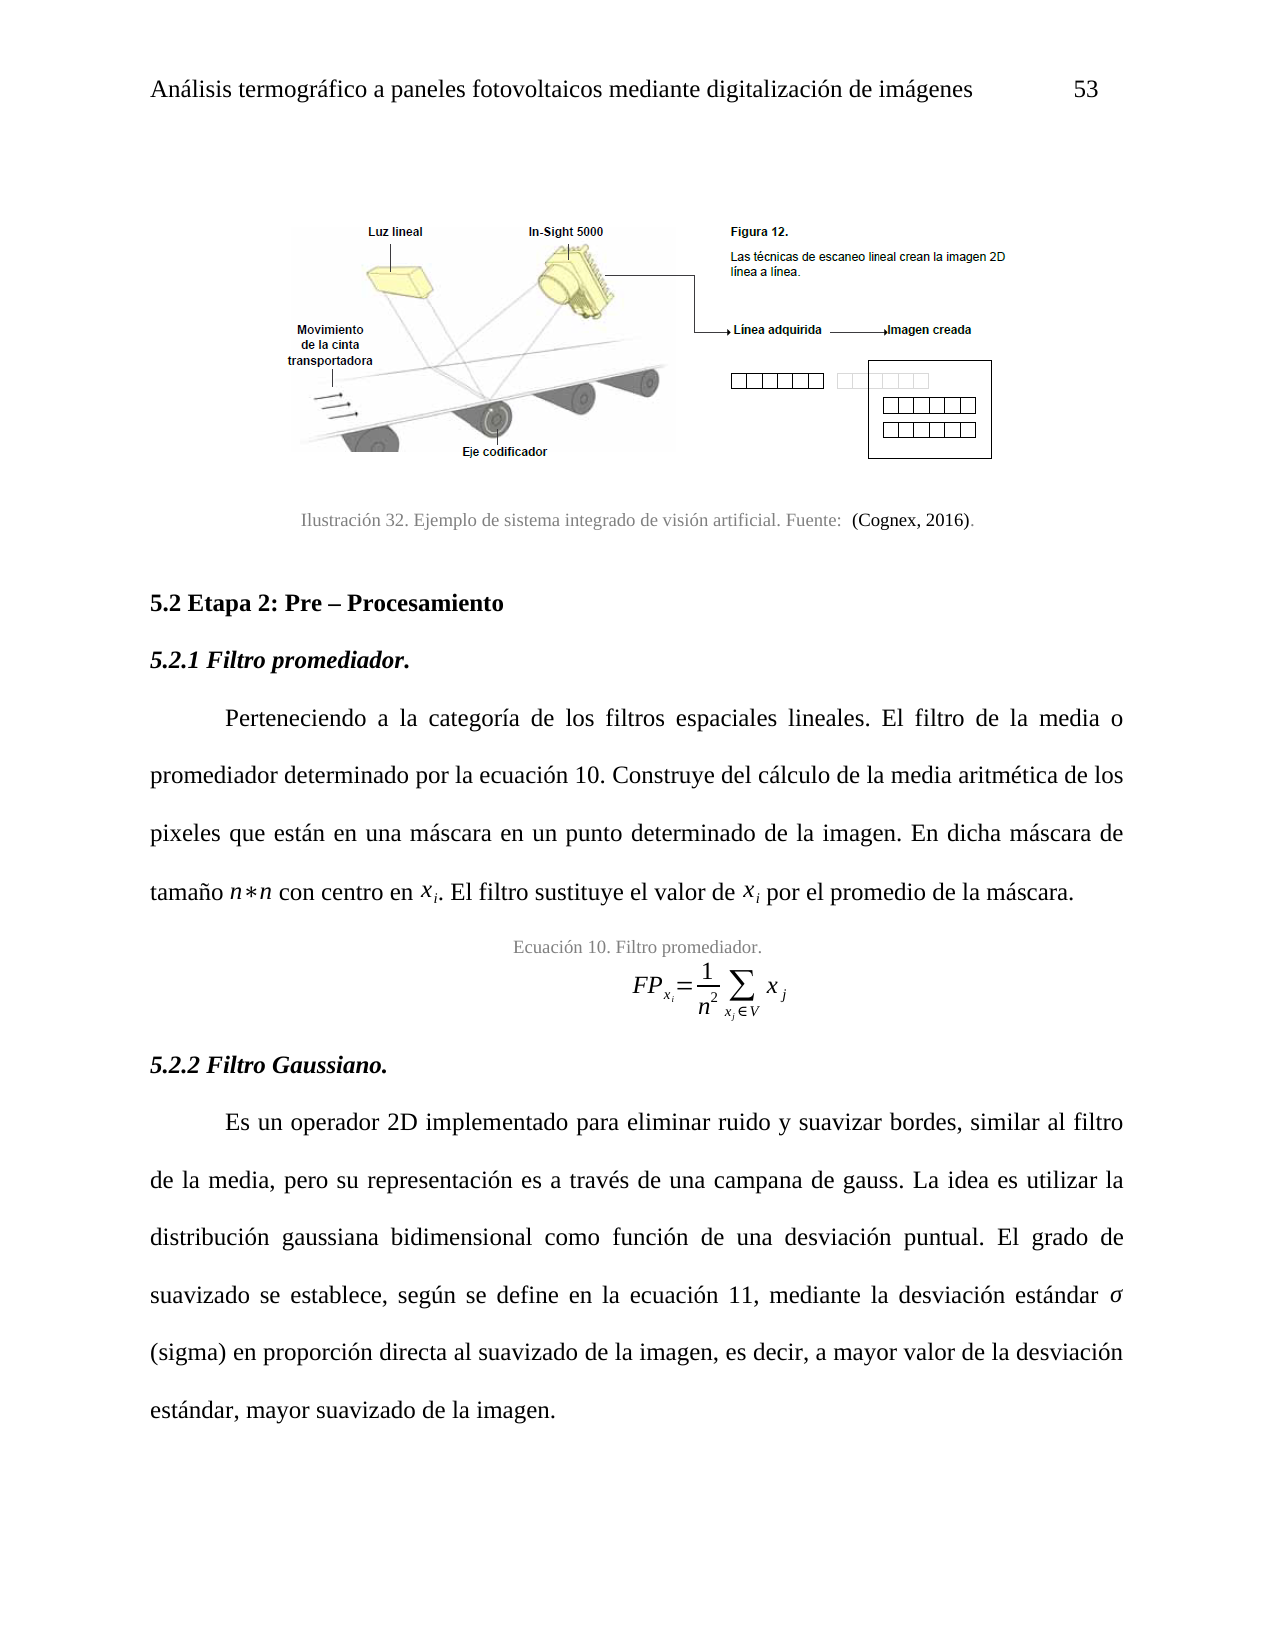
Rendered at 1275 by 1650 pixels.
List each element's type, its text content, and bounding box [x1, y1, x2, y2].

text Es un operador 2D implementado para eliminar ruido y suavizar bordes, similar al filtro de la media, pero su representación es a través de una campana de gauss. La idea es utilizar la distribución gaussiana bidimensional como función de una desviación puntual. El grado de suavizado se establece, según se define en la ecuación 11, mediante la desviación estándar (sigma) en proporción directa al suavizado de la imagen, es decir, a mayor valor de la desviación estándar, mayor suavizado de la imagen. [150, 1107, 1125, 1424]
subtitle Etapa 2: Pre – Procesamiento [150, 588, 1125, 617]
text Ilustración 32. Ejemplo de sistema integrado de visión artificial. Fuente: . [150, 509, 1125, 531]
picture [267, 188, 1083, 481]
text Perteneciendo a la categoría de los filtros espaciales lineales. El filtro de la media o promediador determinado por la ecuación 10. Construye del cálculo de la media aritmética de los pixeles que están en una máscara en un punto determinado de la imagen. En dicha máscara de tamaño con centro en . El filtro sustituye el valor de por el promedio de la máscara. [150, 703, 1125, 907]
text Ecuación 10. Filtro promediador. [150, 936, 1125, 957]
subtitle 5.2.1 Filtro promediador. [150, 646, 1125, 674]
subtitle 5.2.2 Filtro Gaussiano. [150, 1050, 1125, 1079]
